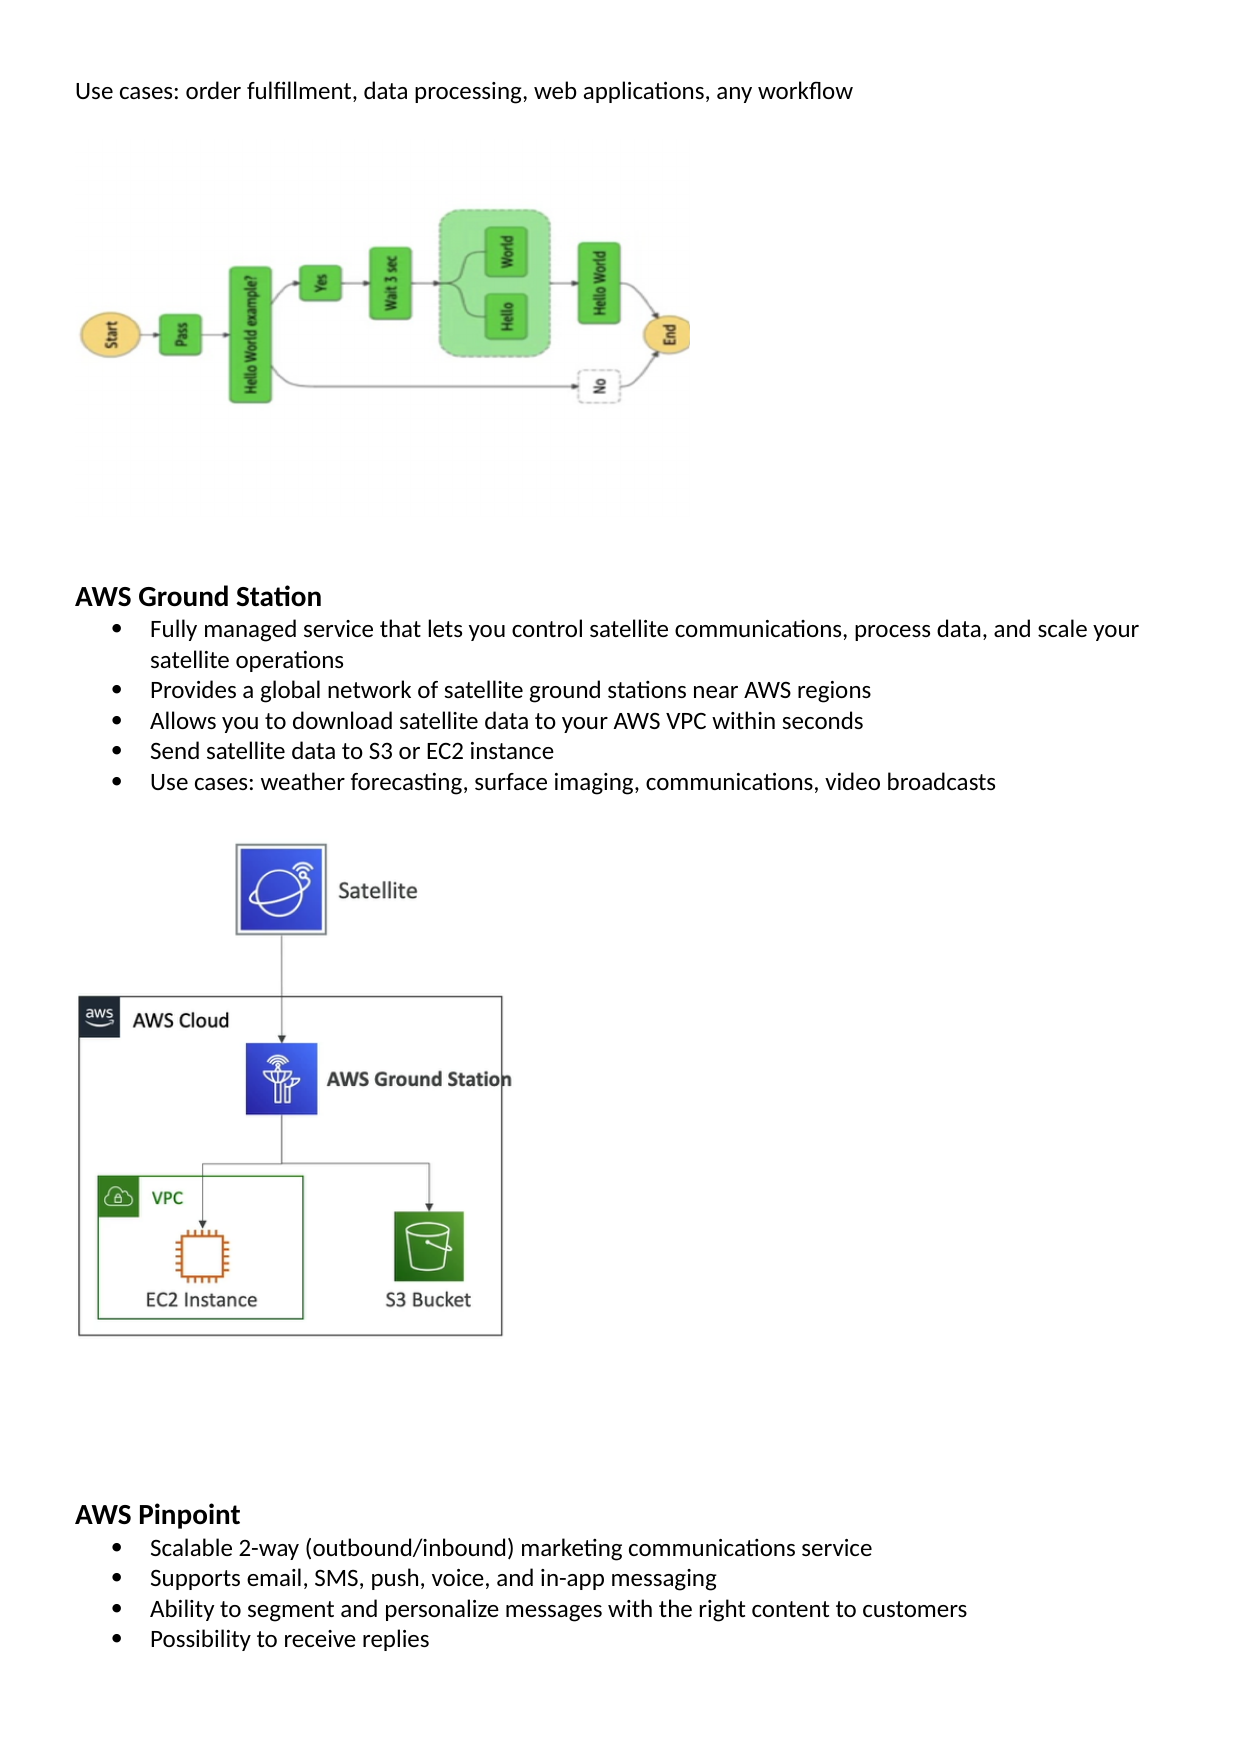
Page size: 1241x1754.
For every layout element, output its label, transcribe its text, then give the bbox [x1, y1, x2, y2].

list Scalable 2-way (outbound/inbound) marketing communications service [112, 1532, 1165, 1562]
list Supports email, SMS, push, voice, and in-app messaging [112, 1562, 1165, 1593]
list Possibility to receive replies [112, 1623, 1165, 1654]
picture [76, 139, 689, 516]
picture [75, 826, 520, 1344]
text AWS Ground Station [75, 578, 1165, 613]
list Provides a global network of satellite ground stations near AWS regions [112, 674, 1165, 705]
text AWS Pinpoint [75, 1496, 1165, 1532]
list Allows you to download satellite data to your AWS VPC within seconds [112, 705, 1165, 735]
list Ability to segment and personalize messages with the right content to customers [112, 1593, 1165, 1623]
list Send satellite data to S3 or EC2 instance [112, 735, 1165, 766]
text Use cases: order fulfillment, data processing, web applications, any workflow [75, 75, 1165, 106]
list Use cases: weather forecasting, surface imaging, communications, video broadcasts [112, 766, 1165, 796]
list Fully managed service that lets you control satellite communications, process data, and scale your satellite operations [112, 613, 1165, 674]
